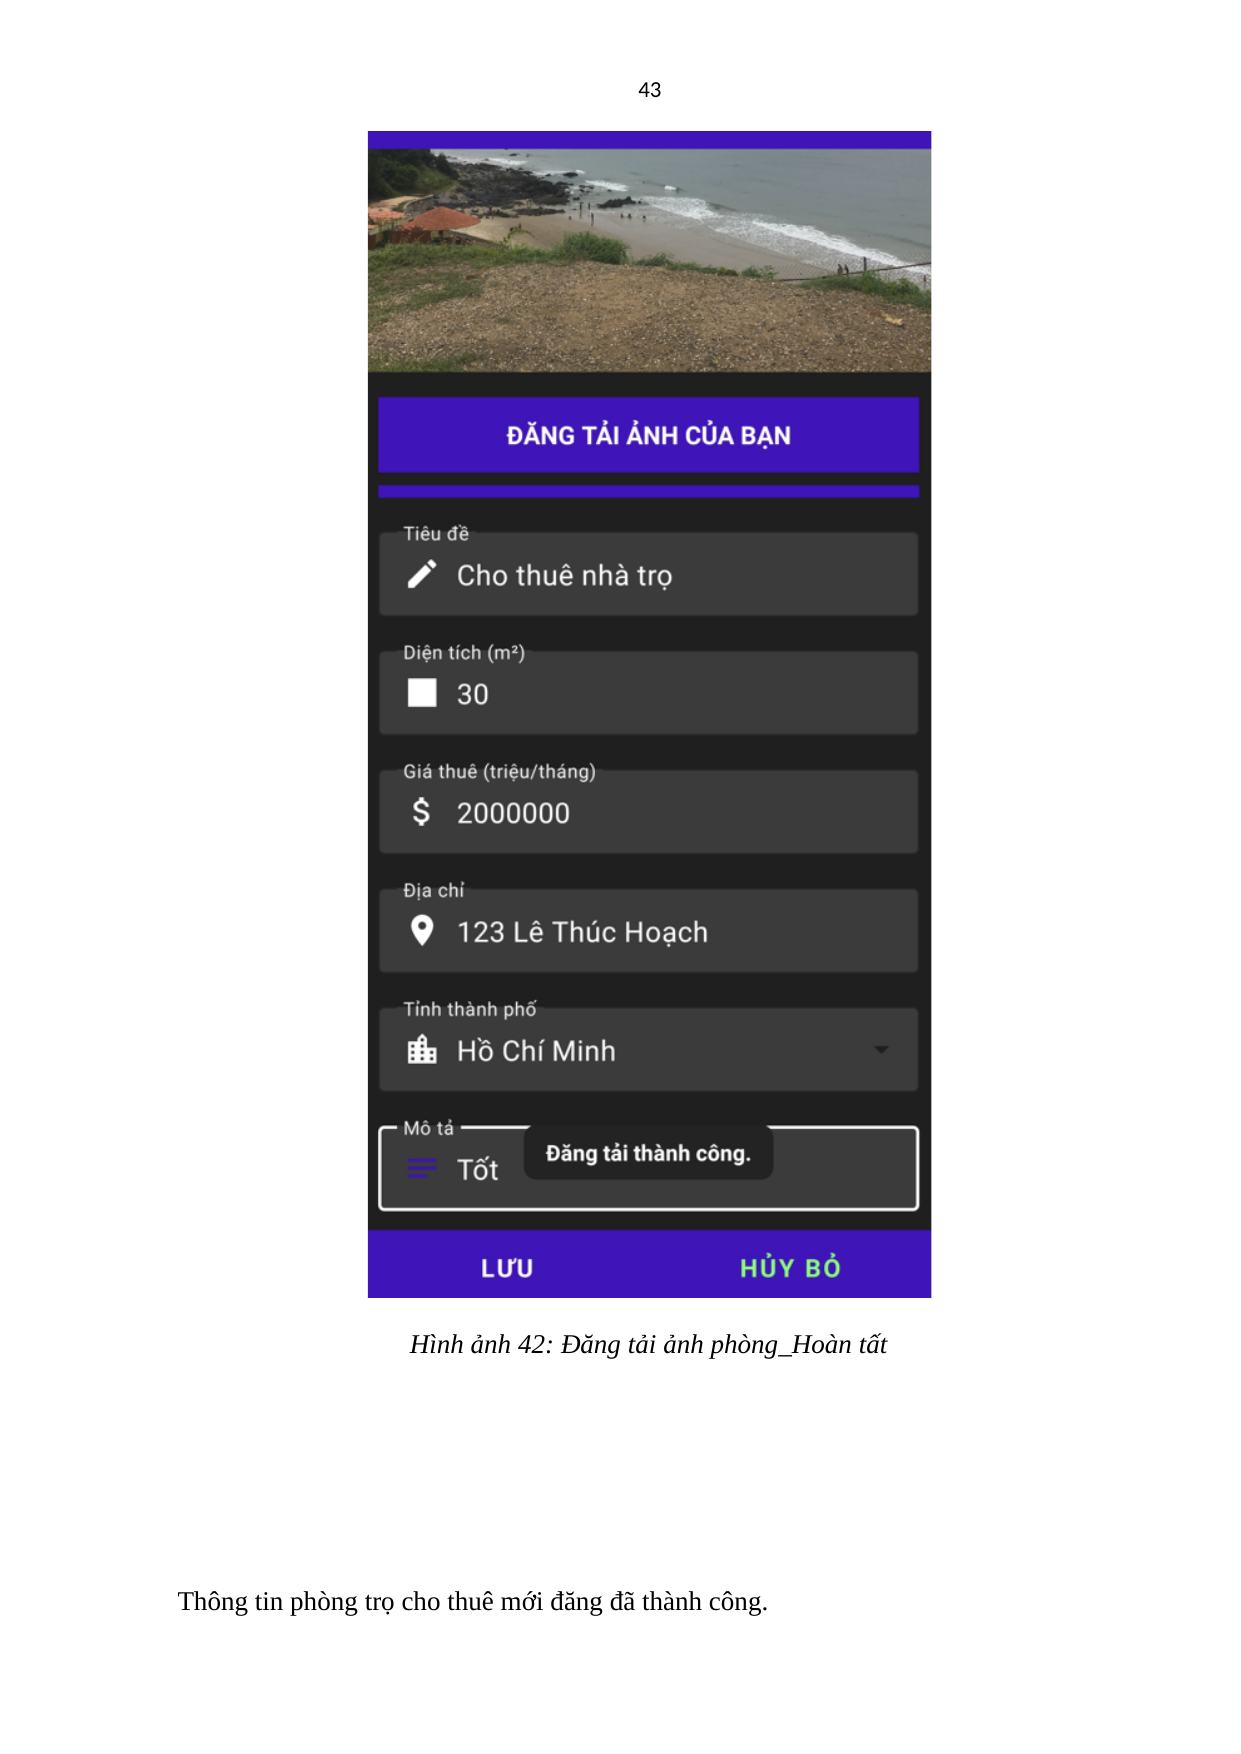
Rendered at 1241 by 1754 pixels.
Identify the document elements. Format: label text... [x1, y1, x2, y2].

text Thông tin phòng trọ cho thuê mới đăng đã thành công. [177, 1586, 1122, 1617]
text Hình ảnh 42: Đăng tải ảnh phòng_Hoàn tất [177, 1328, 1122, 1359]
